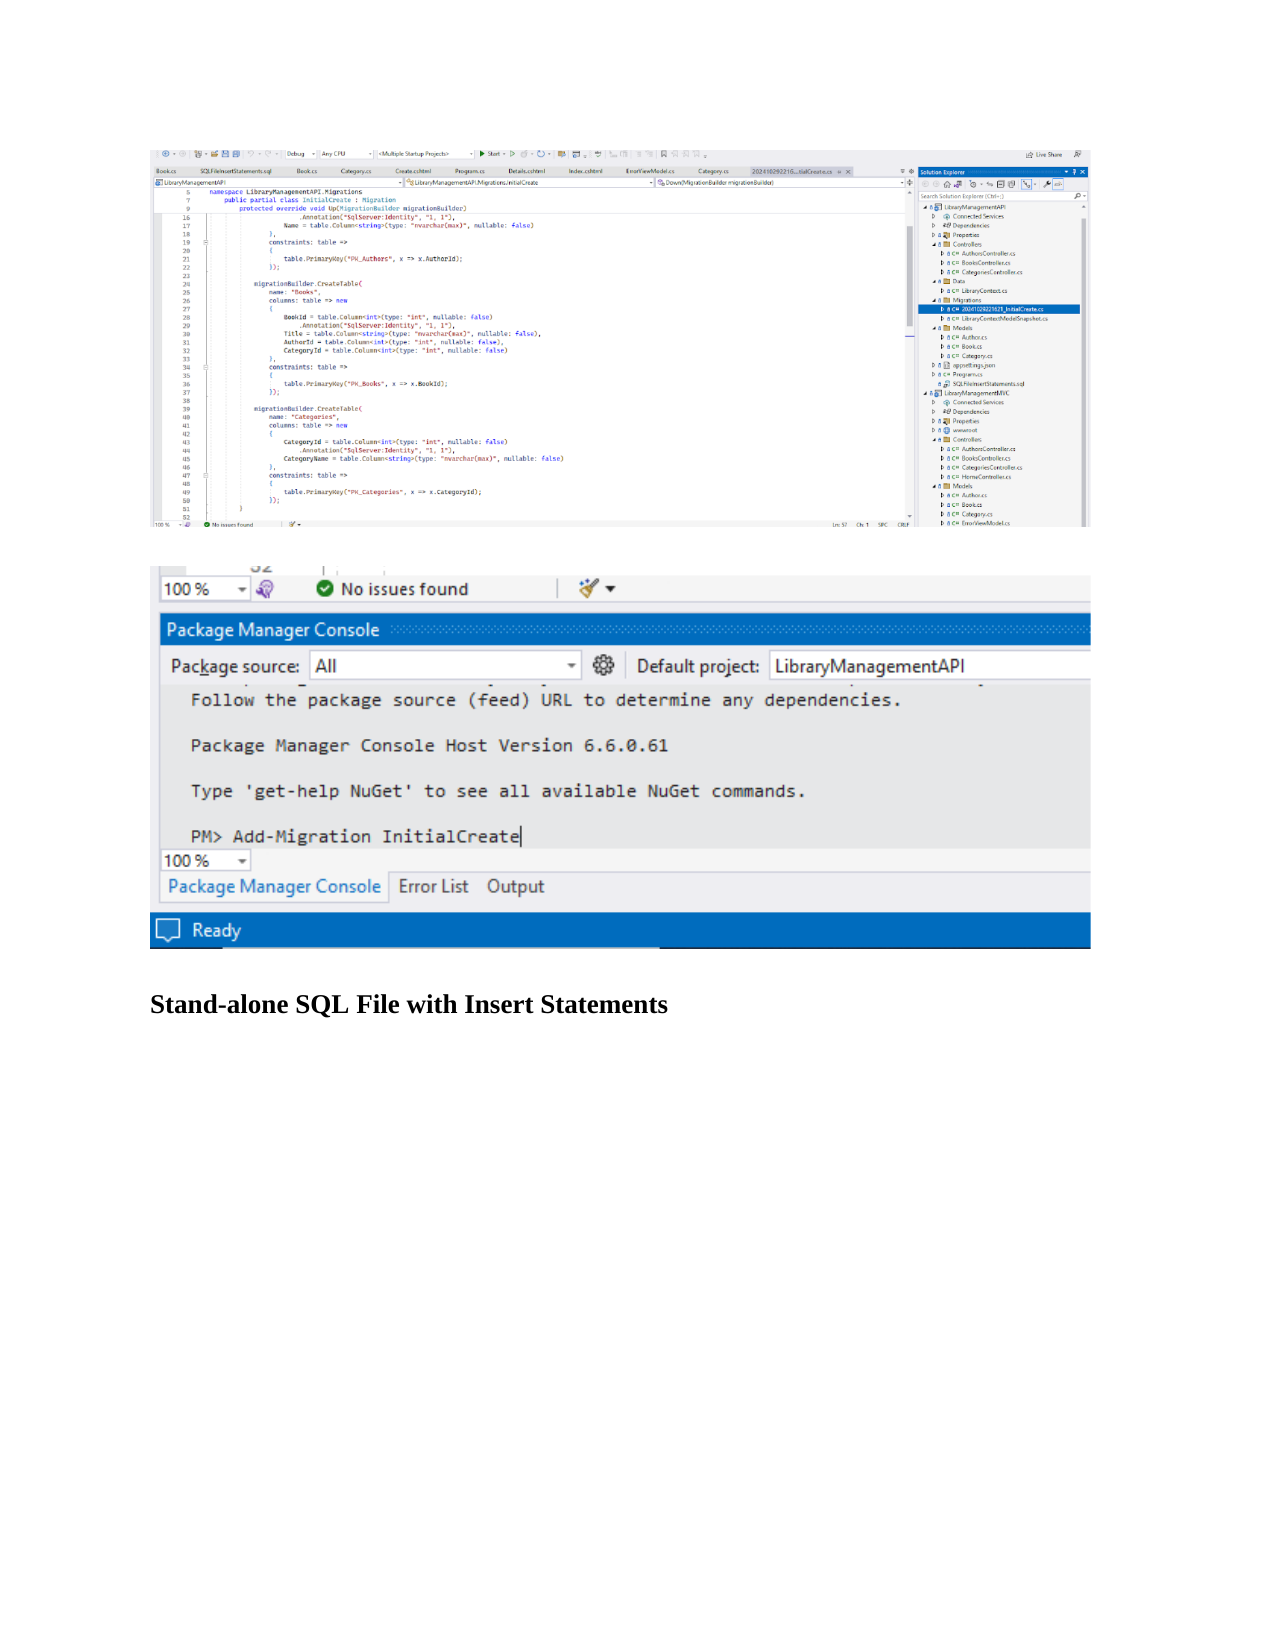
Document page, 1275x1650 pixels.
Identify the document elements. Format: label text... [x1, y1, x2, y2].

text Stand-alone SQL File with Insert Statements [150, 988, 1125, 1019]
picture [150, 150, 1091, 527]
picture [150, 566, 1091, 949]
